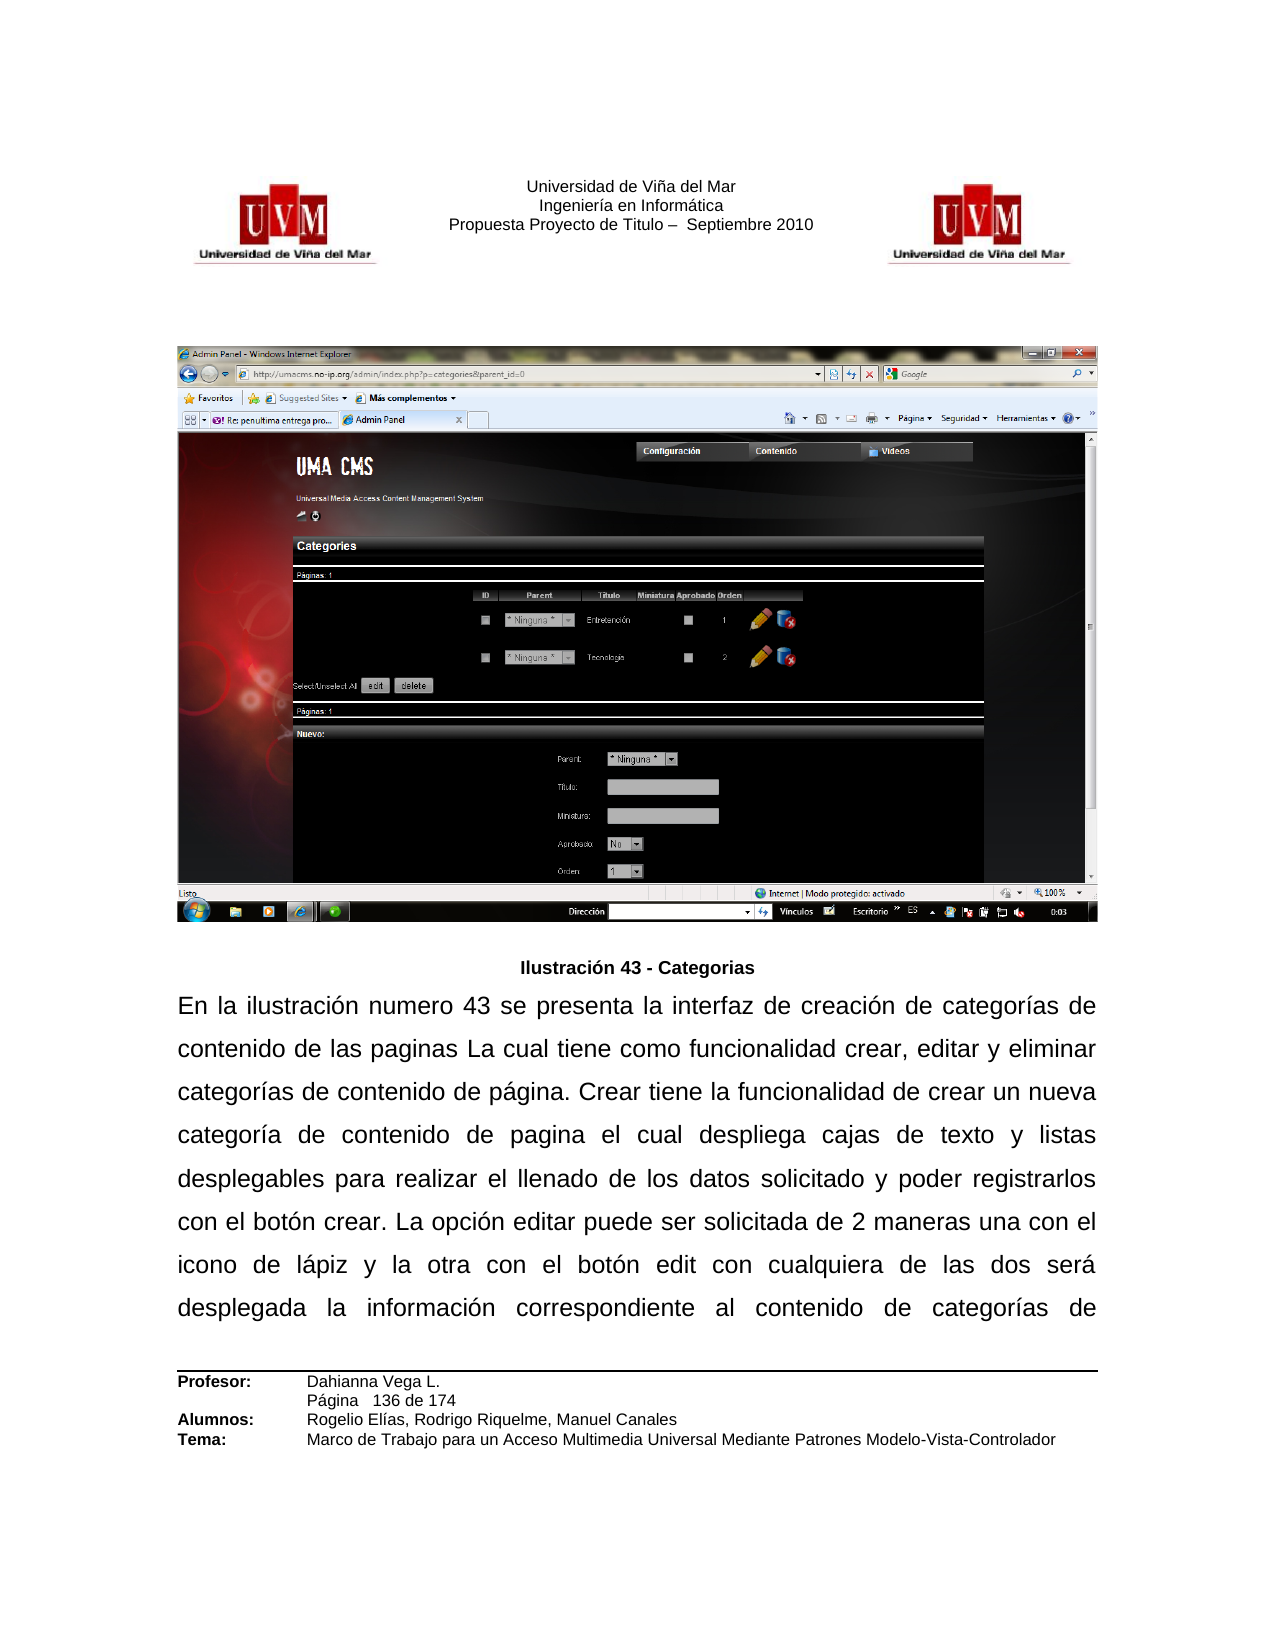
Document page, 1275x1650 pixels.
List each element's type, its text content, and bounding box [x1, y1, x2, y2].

picture [177, 176, 390, 267]
picture [871, 176, 1084, 267]
text Ilustración 43 - Categorias [177, 957, 1098, 978]
picture [177, 346, 1098, 922]
